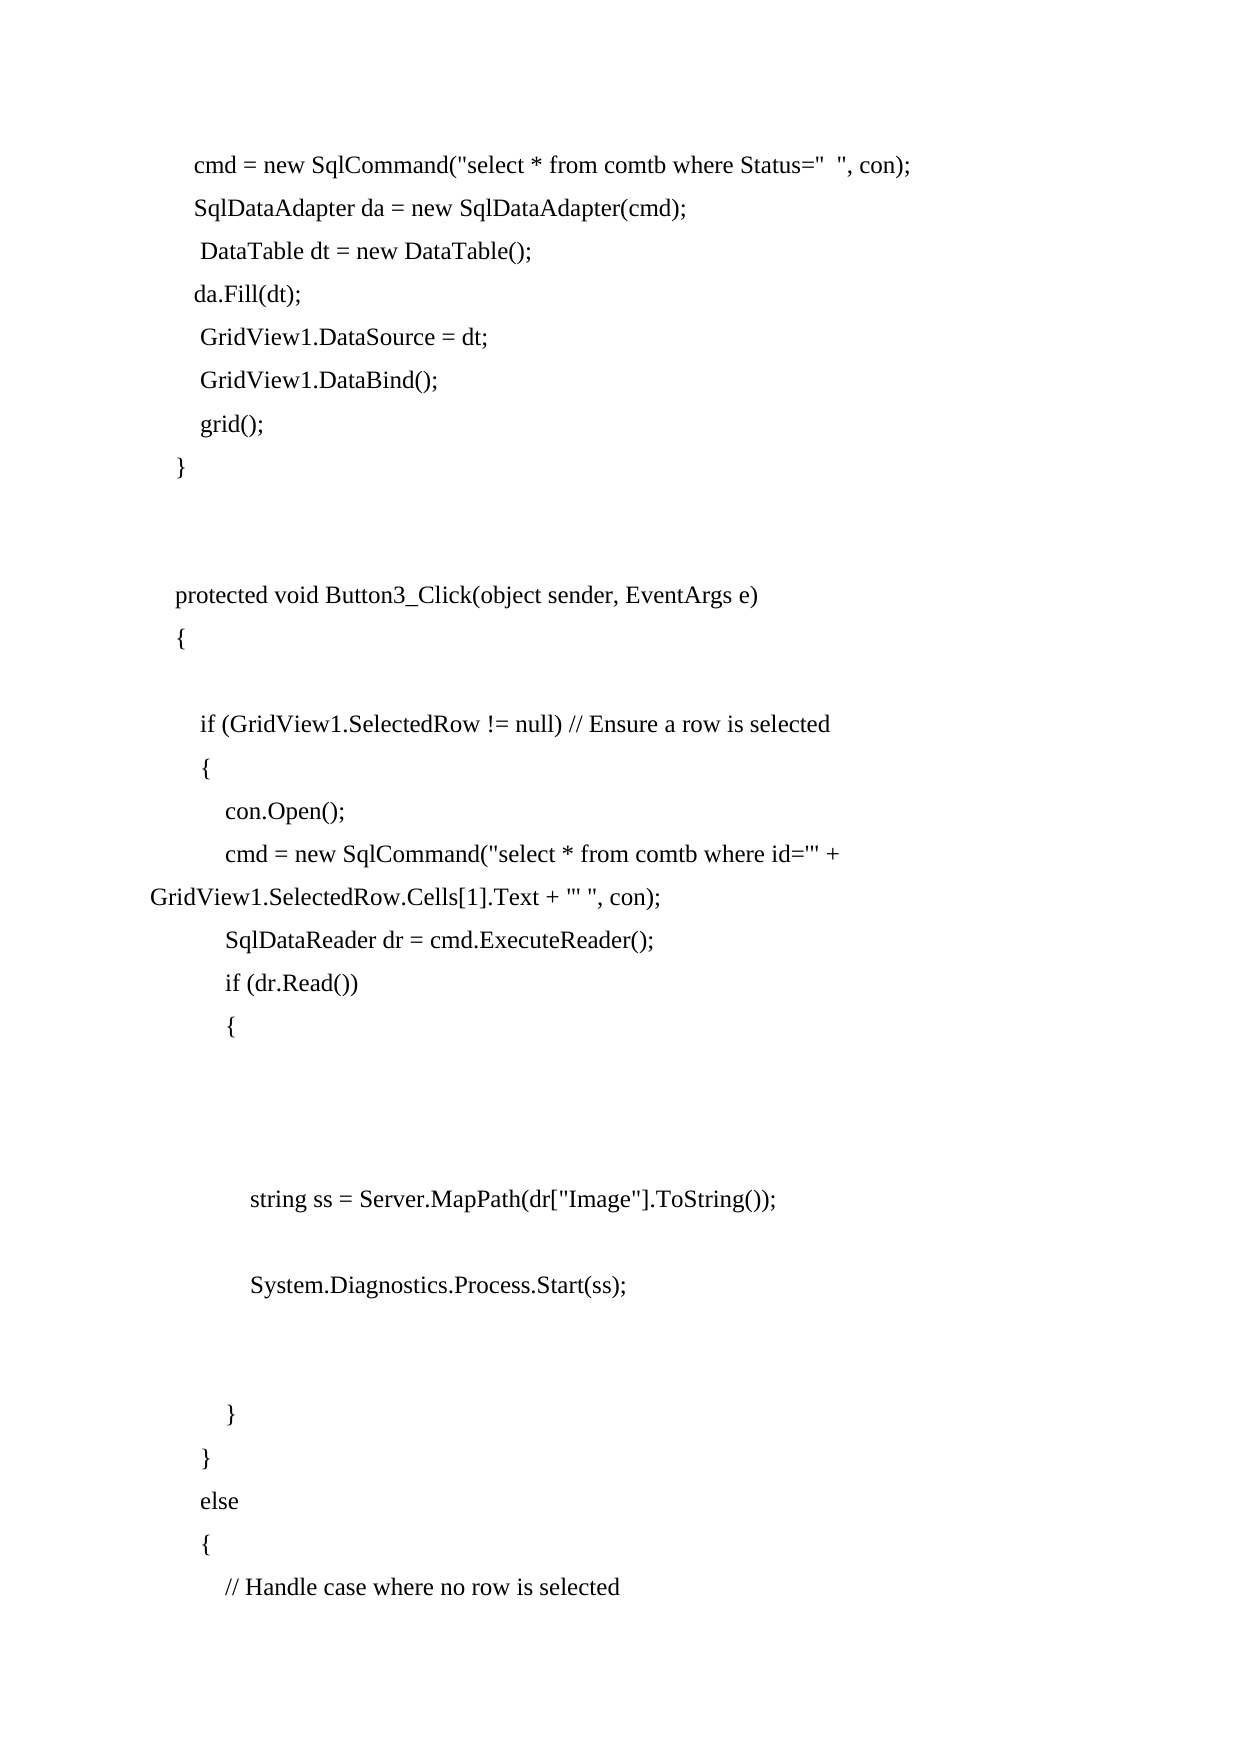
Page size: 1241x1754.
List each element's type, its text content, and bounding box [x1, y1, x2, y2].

text } [150, 1399, 1090, 1428]
text else [150, 1486, 1090, 1514]
text System.Diagnostics.Process.Start(ss); [150, 1270, 1090, 1299]
text GridView1.DataSource = dt; [150, 322, 1090, 351]
text } [150, 452, 1090, 481]
text grid(); [150, 409, 1090, 437]
text if (GridView1.SelectedRow != null) // Ensure a row is selected [150, 709, 1090, 738]
text { [150, 623, 1090, 652]
text { [150, 1011, 1090, 1040]
text da.Fill(dt); [150, 279, 1090, 308]
text string ss = Server.MapPath(dr["Image"].ToString()); [150, 1184, 1090, 1213]
text GridView1.DataBind(); [150, 366, 1090, 394]
text SqlDataAdapter da = new SqlDataAdapter(cmd); [150, 193, 1090, 222]
text SqlDataReader dr = cmd.ExecuteReader(); [150, 925, 1090, 954]
text cmd = new SqlCommand("select * from comtb where Status='' ", con); [150, 150, 1090, 179]
text { [150, 1529, 1090, 1558]
text protected void Button3_Click(object sender, EventArgs e) [150, 580, 1090, 609]
text DataTable dt = new DataTable(); [150, 236, 1090, 265]
text cmd = new SqlCommand("select * from comtb where id='" + GridView1.SelectedRow.Cells[1].Text + "' ", con); [150, 839, 1090, 911]
text } [150, 1443, 1090, 1471]
text // Handle case where no row is selected [150, 1572, 1090, 1601]
text if (dr.Read()) [150, 968, 1090, 997]
text { [150, 753, 1090, 781]
text con.Open(); [150, 796, 1090, 824]
